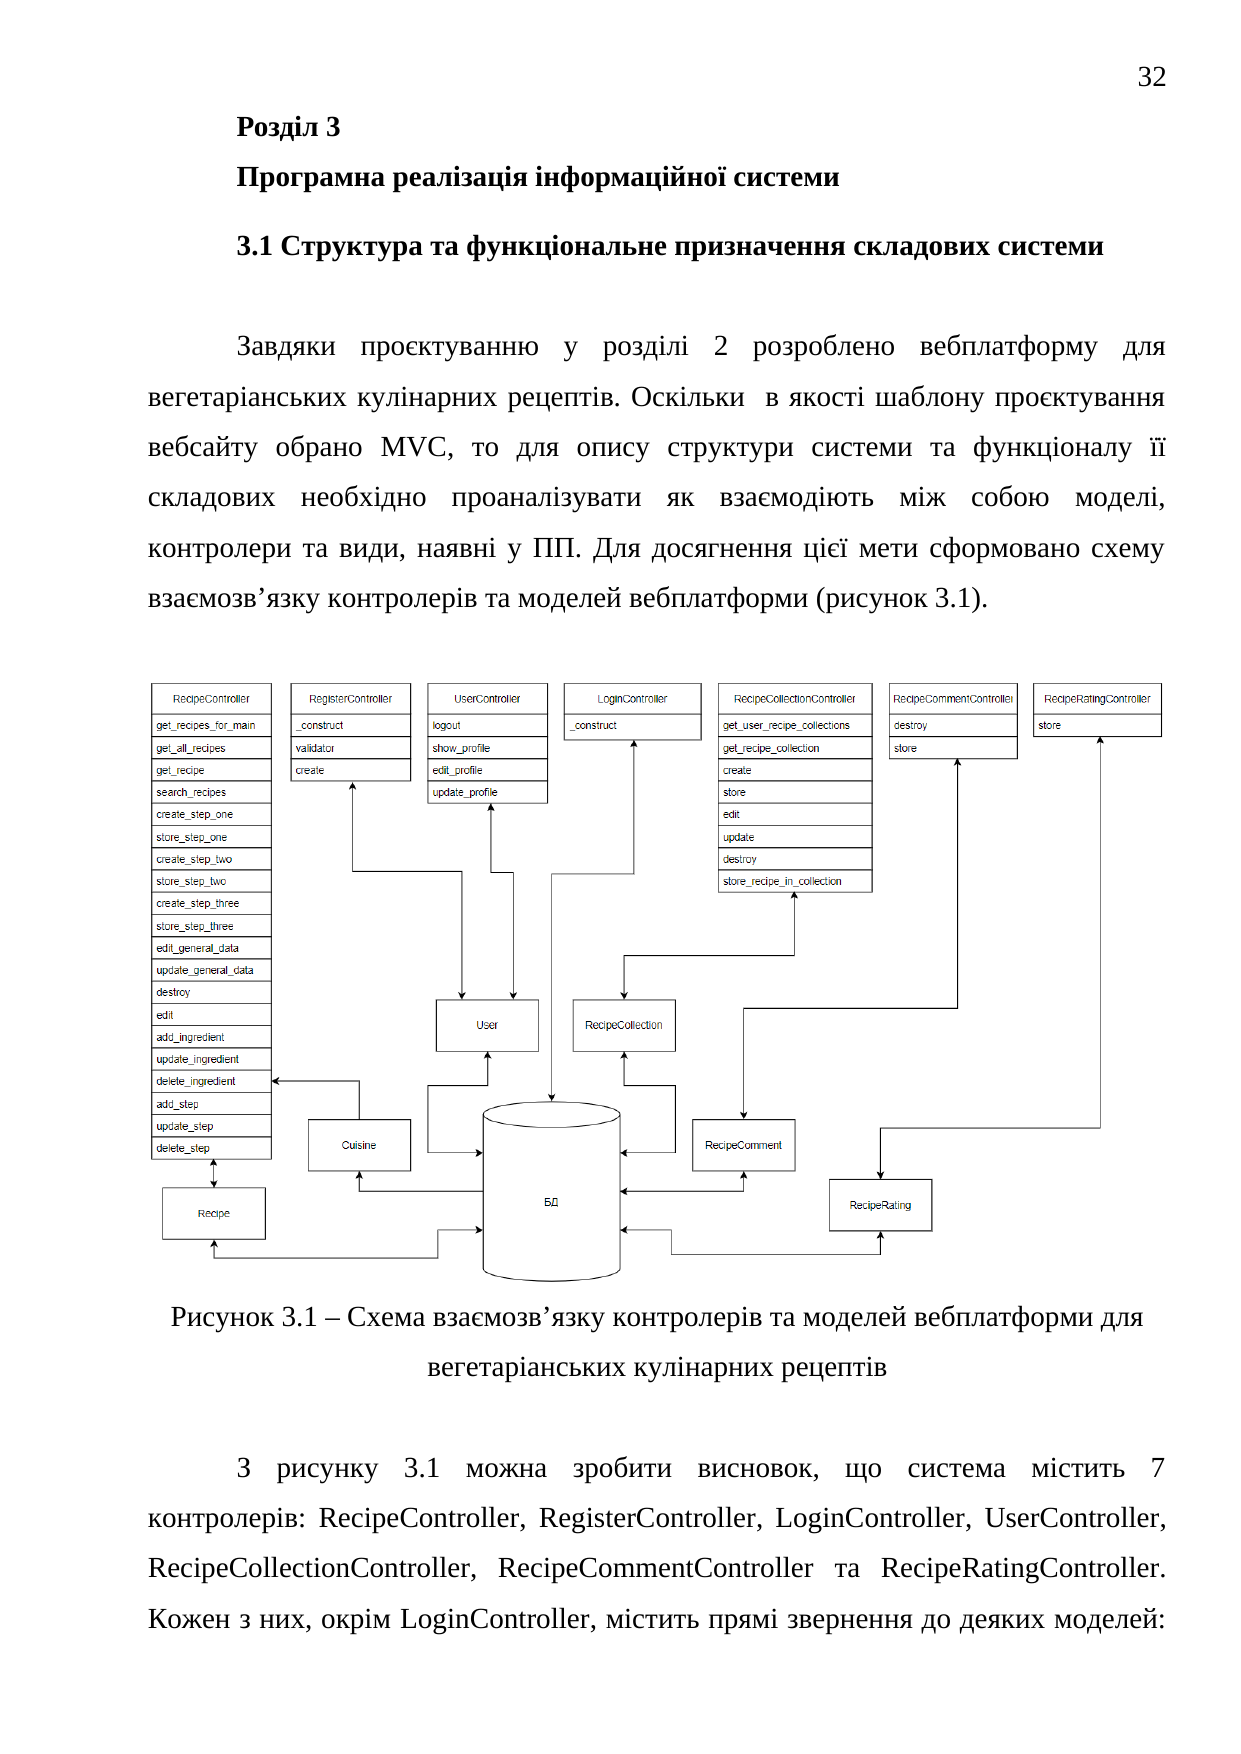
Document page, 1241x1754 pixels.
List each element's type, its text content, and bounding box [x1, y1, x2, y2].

subtitle Розділ 3 [148, 109, 1167, 143]
text Рисунок 3.1 – Схема взаємозв’язку контролерів та моделей вебплатформи для вегетаріанських кулінарних рецептів [148, 1299, 1167, 1383]
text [148, 1450, 1167, 1634]
text 3.1 Структура та функціональне призначення складових системи [148, 228, 1167, 261]
text Програмна реалізація інформаційної системи [148, 159, 1167, 193]
text Завдяки проєктуванню у розділі 2 розроблено вебплатформу для вегетаріанських кулінарних рецептів. Оскільки в якості шаблону проєктування вебсайту обрано MVC, то для опису структури системи та функціоналу її складових необхідно проаналізувати як взаємодіють між собою моделі, контролери та види, наявні у ПП. Для досягнення цієї мети сформовано схему взаємозв’язку контролерів та моделей вебплатформи (рисунок 3.1). [148, 328, 1167, 613]
picture [147, 680, 1167, 1283]
